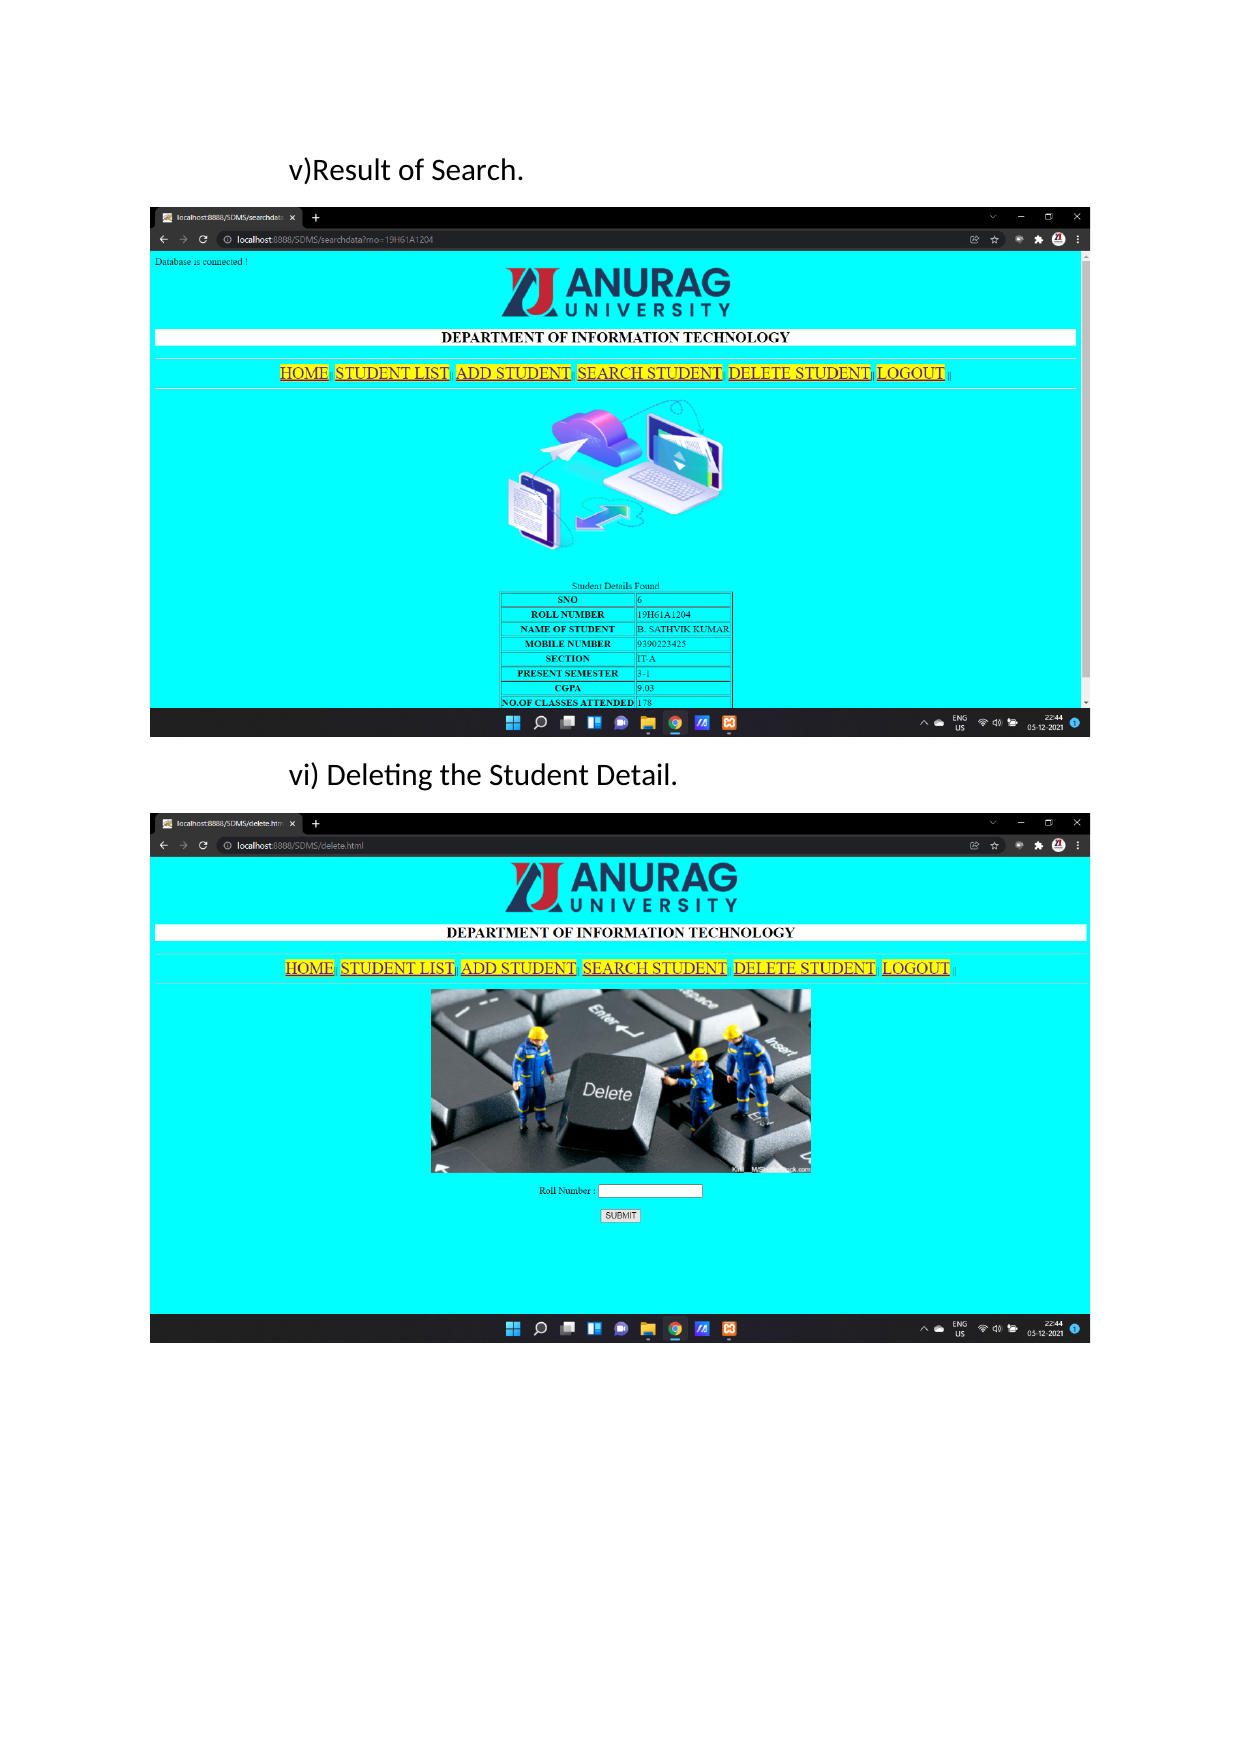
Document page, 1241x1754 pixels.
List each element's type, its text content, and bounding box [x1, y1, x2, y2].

picture [150, 207, 1091, 737]
text v)Result of Search. [150, 150, 1090, 188]
text vi) Deleting the Student Detail. [150, 756, 1090, 794]
picture [150, 813, 1091, 1343]
